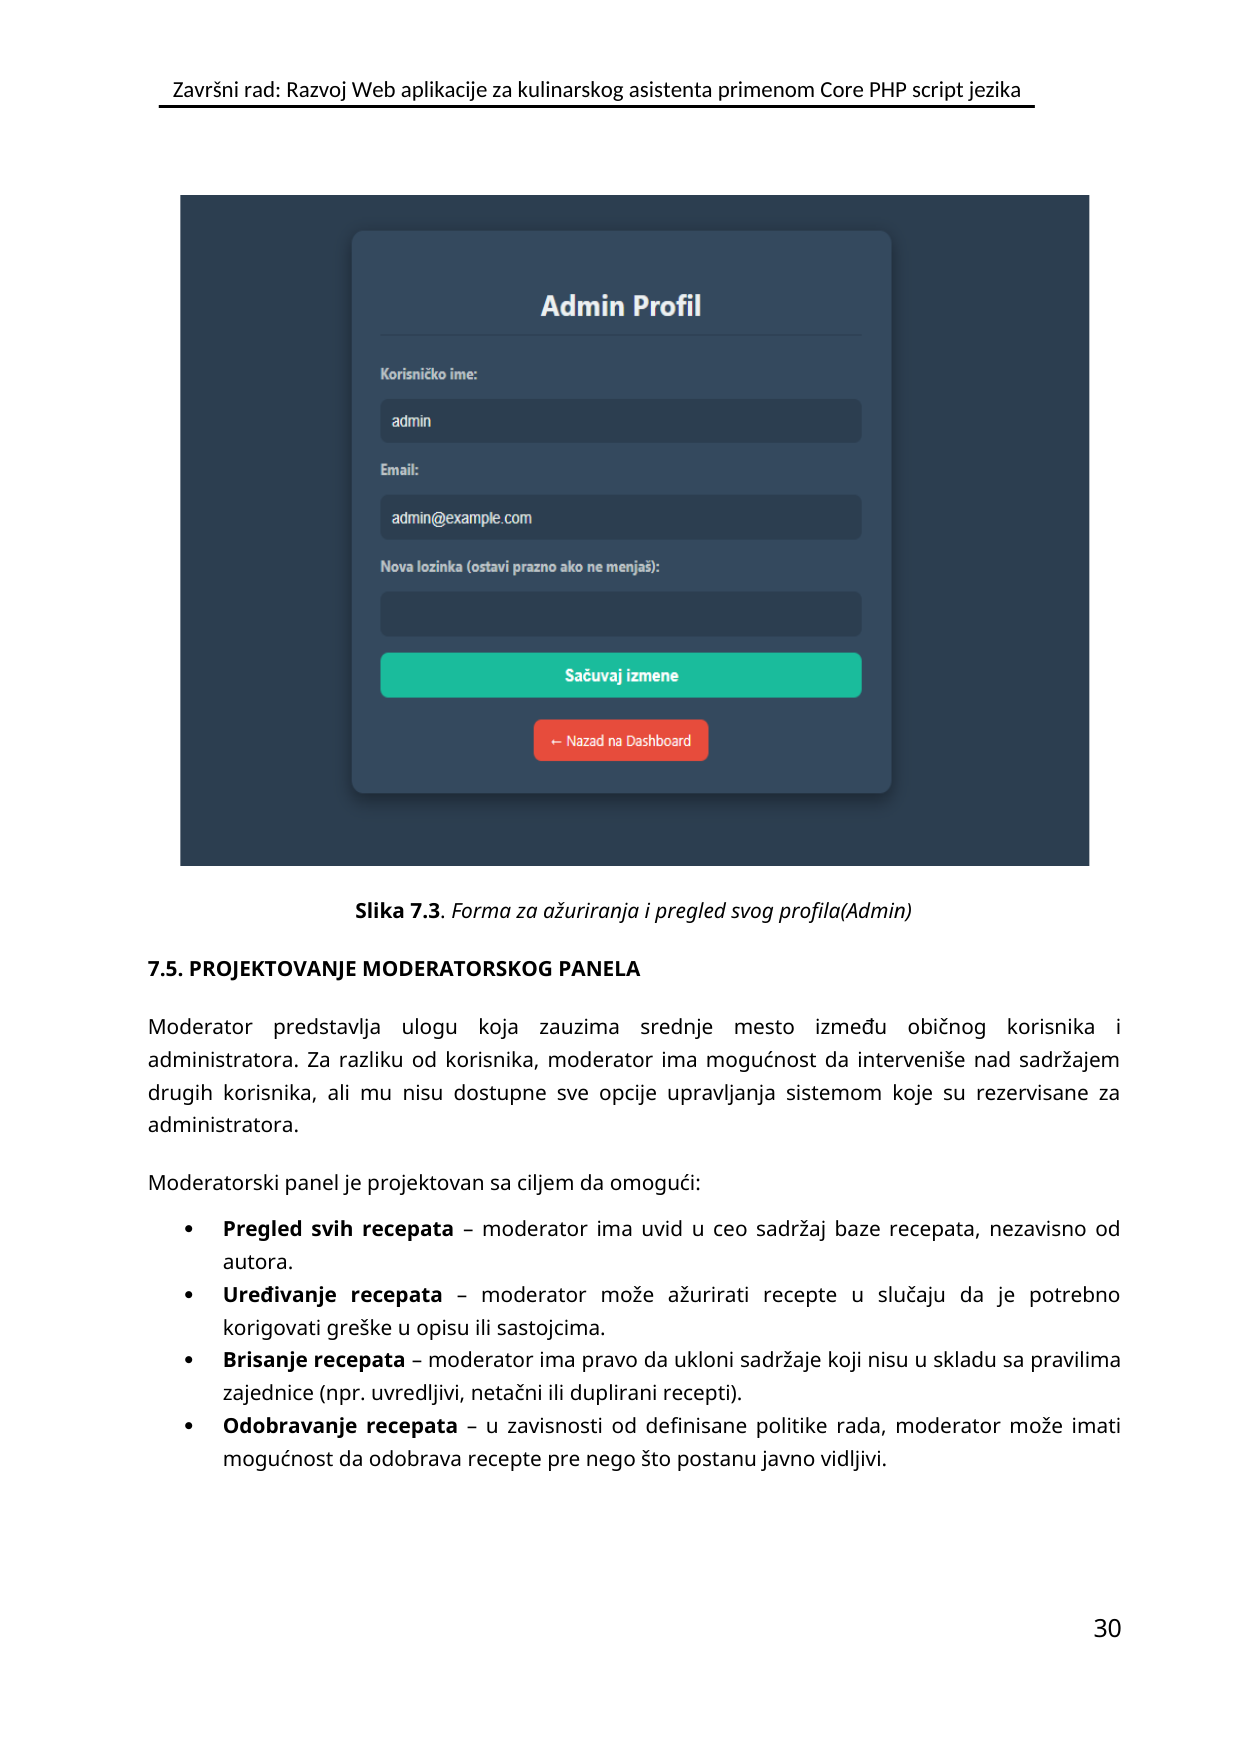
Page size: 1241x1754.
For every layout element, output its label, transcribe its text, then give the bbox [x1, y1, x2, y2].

list Uređivanje recepata – moderator može ažurirati recepte u slučaju da je potrebno korigovati greške u opisu ili sastojcima. [185, 1280, 1122, 1341]
subtitle 7.5. PROJEKTOVANJE MODERATORSKOG PANELA [148, 954, 1122, 982]
text Slika 7.3. Forma za ažuriranja i pregled svog profila(Admin) [148, 896, 1122, 924]
list Odobravanje recepata – u zavisnosti od definisane politike rada, moderator može imati mogućnost da odobrava recepte pre nego što postanu javno vidljivi. [185, 1411, 1122, 1473]
list Pregled svih recepata – moderator ima uvid u ceo sadržaj baze recepata, nezavisno od autora. [185, 1214, 1122, 1275]
text Moderatorski panel je projektovan sa ciljem da omogući: [148, 1168, 1122, 1197]
text Moderator predstavlja ulogu koja zauzima srednje mesto između običnog korisnika i administratora. Za razliku od korisnika, moderator ima mogućnost da interveniše nad sadržajem drugih korisnika, ali mu nisu dostupne sve opcije upravljanja sistemom koje su rezervisane za administratora. [148, 1012, 1122, 1139]
list Brisanje recepata – moderator ima pravo da ukloni sadržaje koji nisu u skladu sa pravilima zajednice (npr. uvredljivi, netačni ili duplirani recepti). [185, 1346, 1122, 1407]
